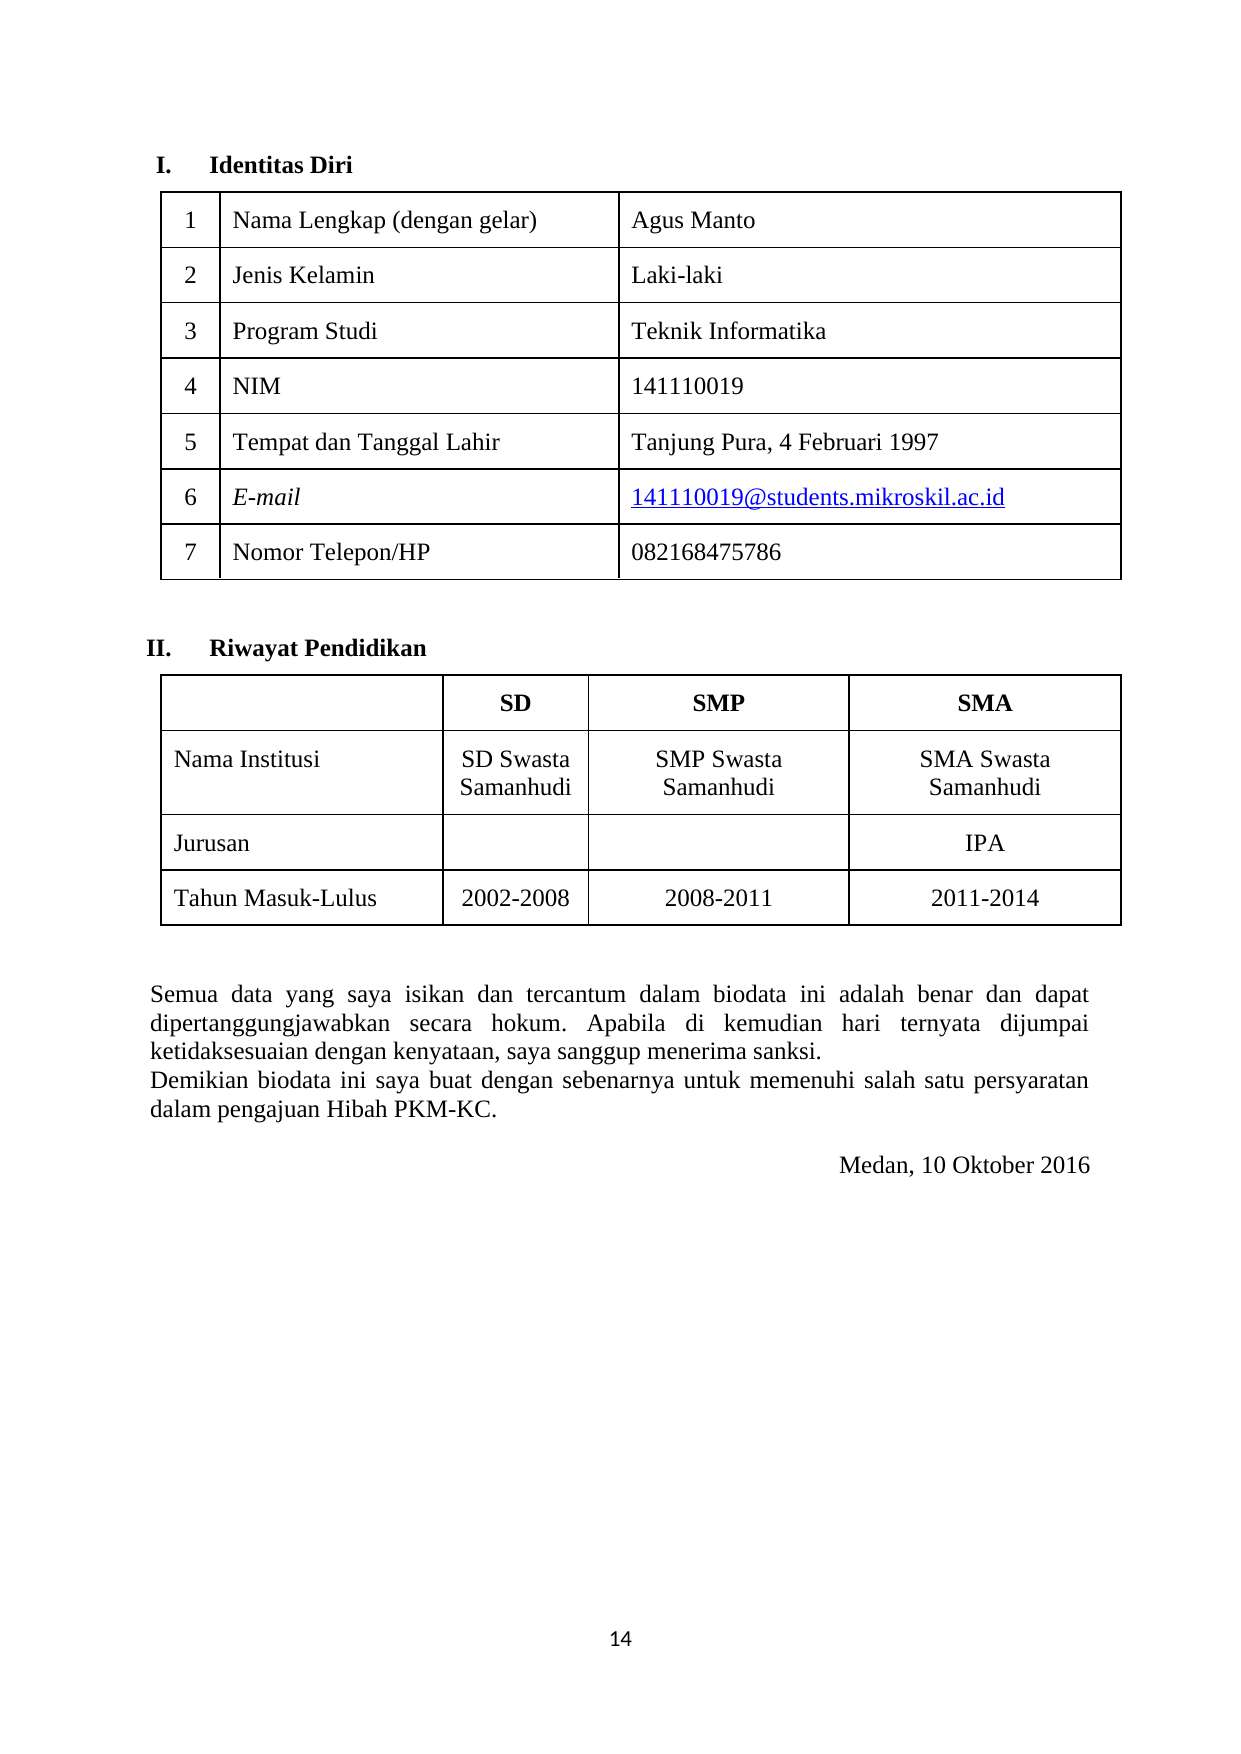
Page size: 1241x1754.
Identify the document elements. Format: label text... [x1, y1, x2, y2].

table_cell 5 [162, 414, 219, 468]
list Identitas Diri [172, 150, 1090, 179]
table_cell 6 [162, 470, 219, 523]
table_cell Teknik Informatika [620, 303, 1120, 357]
table_cell 2011-2014 [850, 871, 1120, 924]
table_cell 082168475786 [620, 525, 1120, 578]
table_cell Tanjung Pura, 4 Februari 1997 [620, 414, 1120, 468]
table_cell NIM [221, 359, 618, 412]
table_header SMP [589, 676, 848, 729]
table_cell [589, 815, 848, 869]
table_cell 141110019@students.mikroskil.ac.id [620, 470, 1120, 523]
table_header [162, 676, 442, 729]
table_cell Jenis Kelamin [221, 248, 618, 302]
table_cell Tahun Masuk-Lulus [162, 871, 442, 924]
table_cell 141110019 [620, 359, 1120, 412]
table_cell Tempat dan Tanggal Lahir [221, 414, 618, 468]
table_cell Laki-laki [620, 248, 1120, 302]
table_cell 3 [162, 303, 219, 357]
table_header Nama Lengkap (dengan gelar) [221, 193, 618, 247]
table_cell 4 [162, 359, 219, 412]
text Medan, 10 Oktober 2016 [150, 1151, 1090, 1179]
table_cell SD Swasta Samanhudi [444, 731, 588, 814]
table_cell 7 [162, 525, 219, 578]
table_cell Jurusan [162, 815, 442, 869]
table_cell 2002-2008 [444, 871, 588, 924]
table_cell [444, 815, 588, 869]
table_cell SMP Swasta Samanhudi [589, 731, 848, 814]
table_cell Program Studi [221, 303, 618, 357]
text Semua data yang saya isikan dan tercantum dalam biodata ini adalah benar dan dapat dipertanggungjawabkan secara hokum. Apabila di kemudian hari ternyata dijumpai ketidaksesuaian dengan kenyataan, saya sanggup menerima sanksi. [150, 979, 1090, 1065]
text Demikian biodata ini saya buat dengan sebenarnya untuk memenuhi salah satu persyaratan dalam pengajuan Hibah PKM-KC. [150, 1065, 1090, 1123]
list Riwayat Pendidikan [172, 633, 1090, 662]
table_cell Nomor Telepon/HP [221, 525, 618, 578]
table_cell IPA [850, 815, 1120, 869]
table_cell Nama Institusi [162, 731, 442, 814]
table_cell 2008-2011 [589, 871, 848, 924]
table_header SD [444, 676, 588, 729]
table_cell E-mail [221, 470, 618, 523]
table_header SMA [850, 676, 1120, 729]
table_header Agus Manto [620, 193, 1120, 247]
table_header 1 [162, 193, 219, 247]
table_cell 2 [162, 248, 219, 302]
table_cell SMA Swasta Samanhudi [850, 731, 1120, 814]
